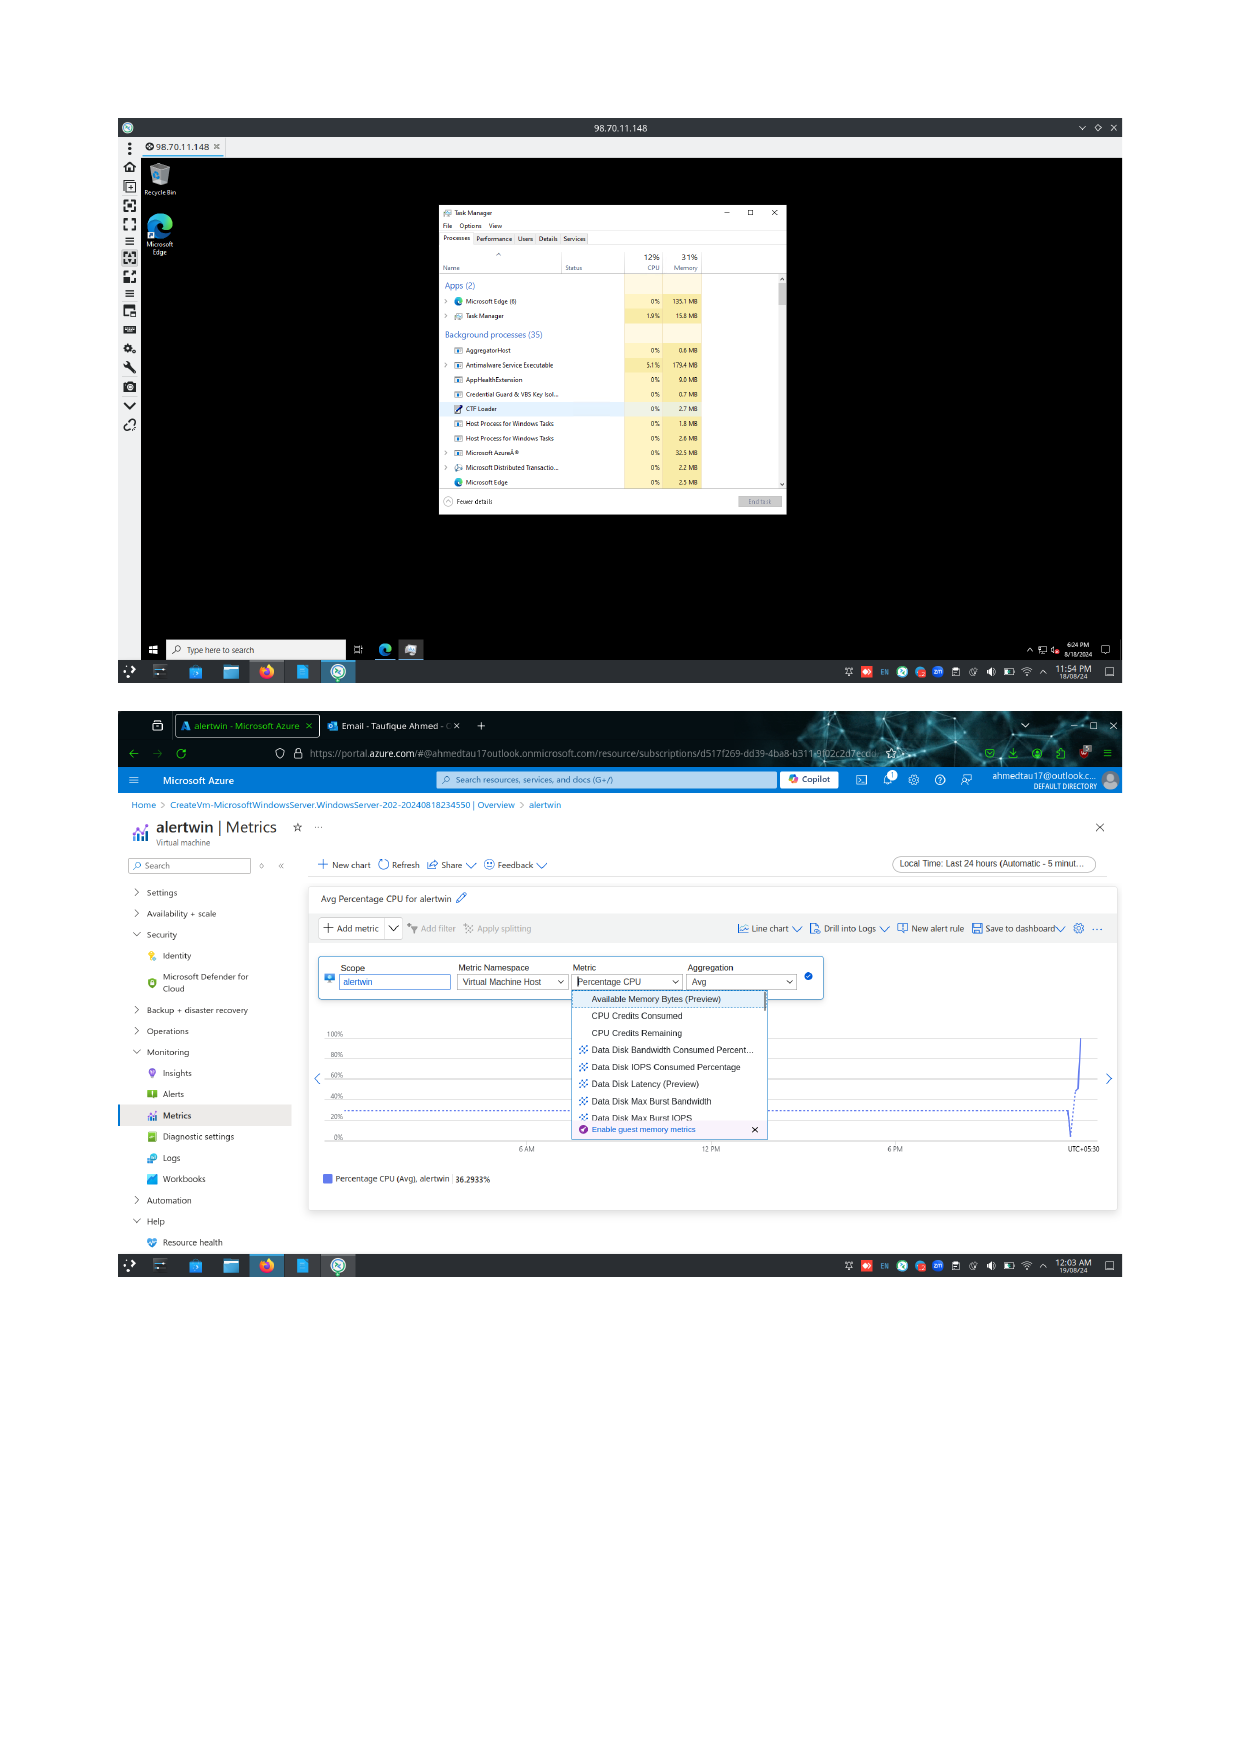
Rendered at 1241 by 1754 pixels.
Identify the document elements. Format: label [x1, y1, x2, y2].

picture [118, 711, 1123, 1277]
picture [118, 118, 1123, 683]
